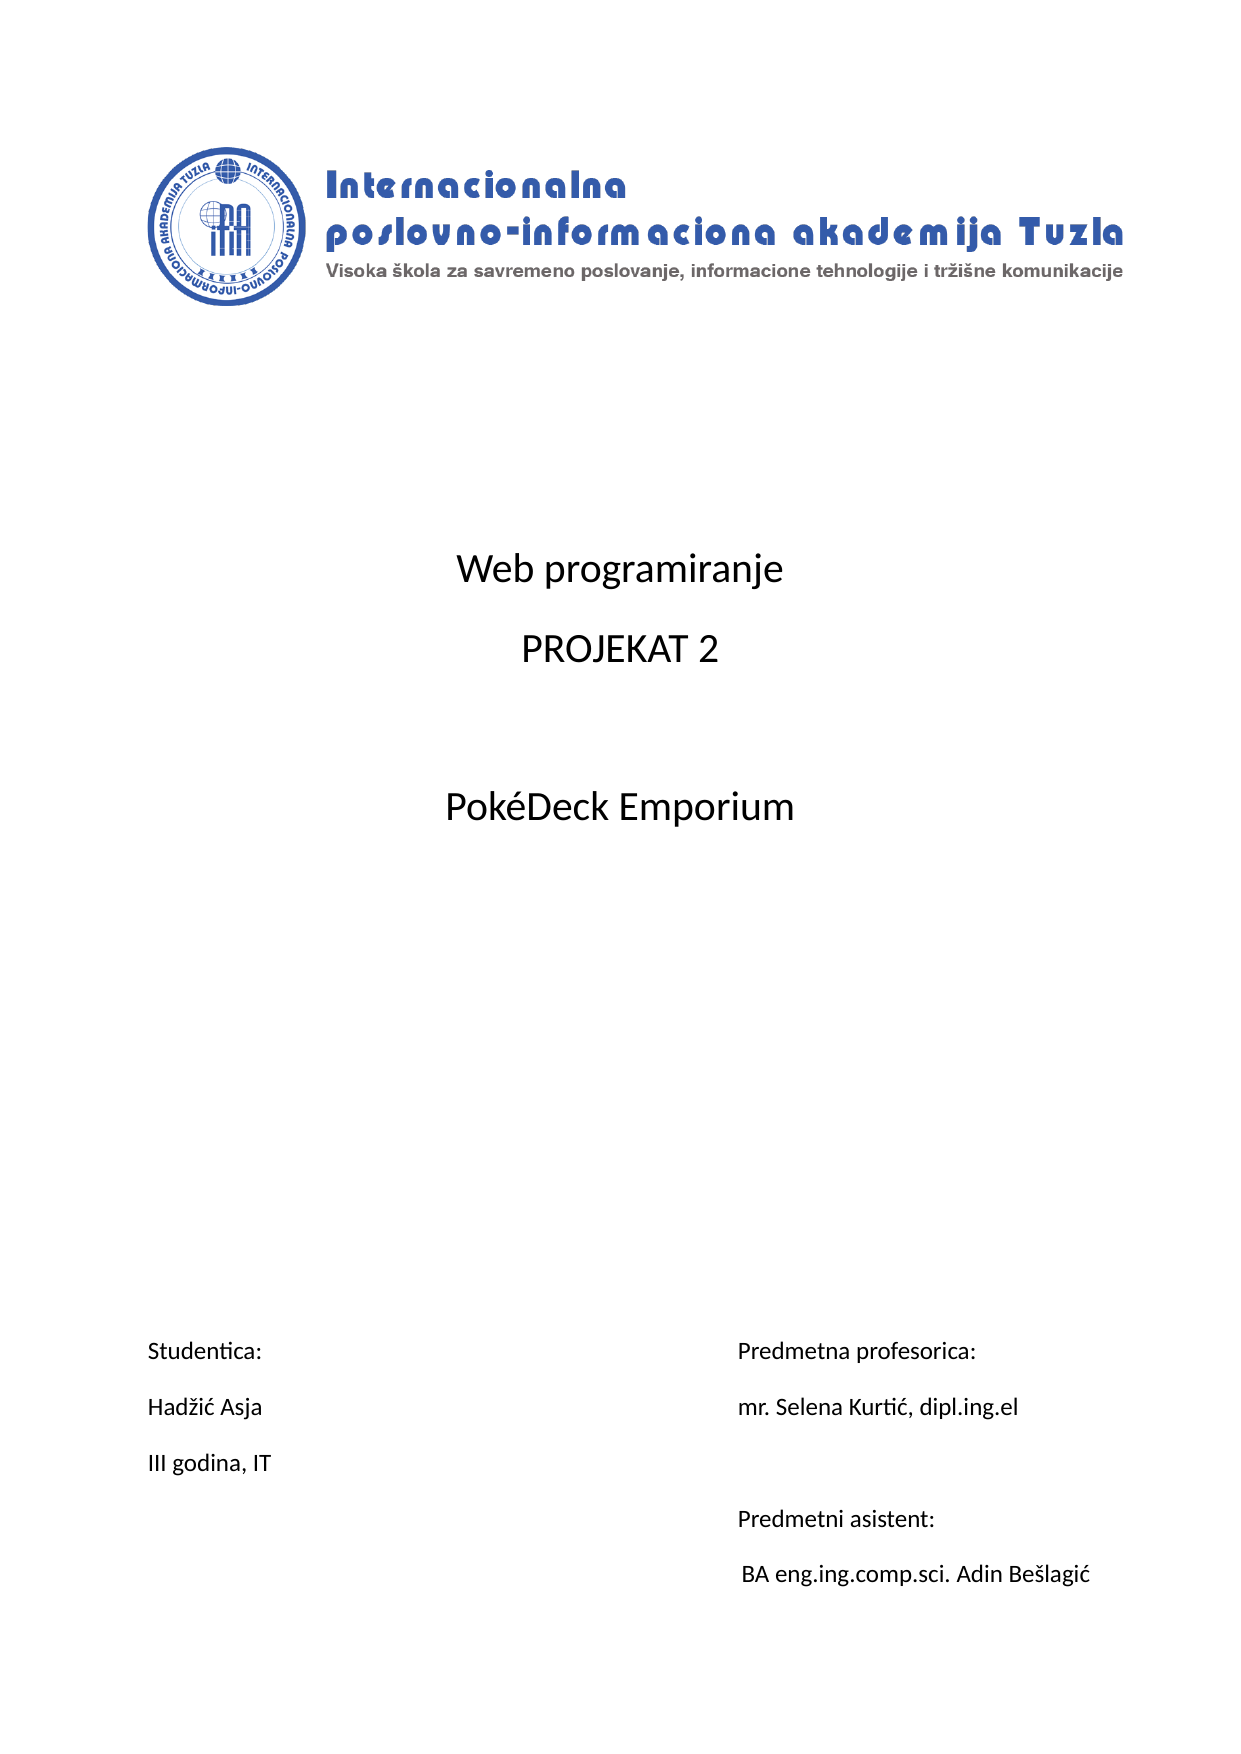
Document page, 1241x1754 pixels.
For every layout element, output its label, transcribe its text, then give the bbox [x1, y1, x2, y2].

text PokéDeck Emporium [148, 780, 1093, 831]
text PROJEKAT 2 [148, 622, 1093, 673]
text Hadžić Asja mr. Selena Kurtić, dipl.ing.el [148, 1391, 1093, 1422]
text III godina, IT [148, 1447, 1093, 1477]
text BA eng.ing.comp.sci. Adin Bešlagić [148, 1558, 1093, 1589]
text Studentica: Predmetna profesorica: [148, 1335, 1093, 1366]
text Predmetni asistent: [148, 1503, 1093, 1533]
picture [147, 147, 1123, 306]
text Web programiranje [148, 542, 1093, 593]
